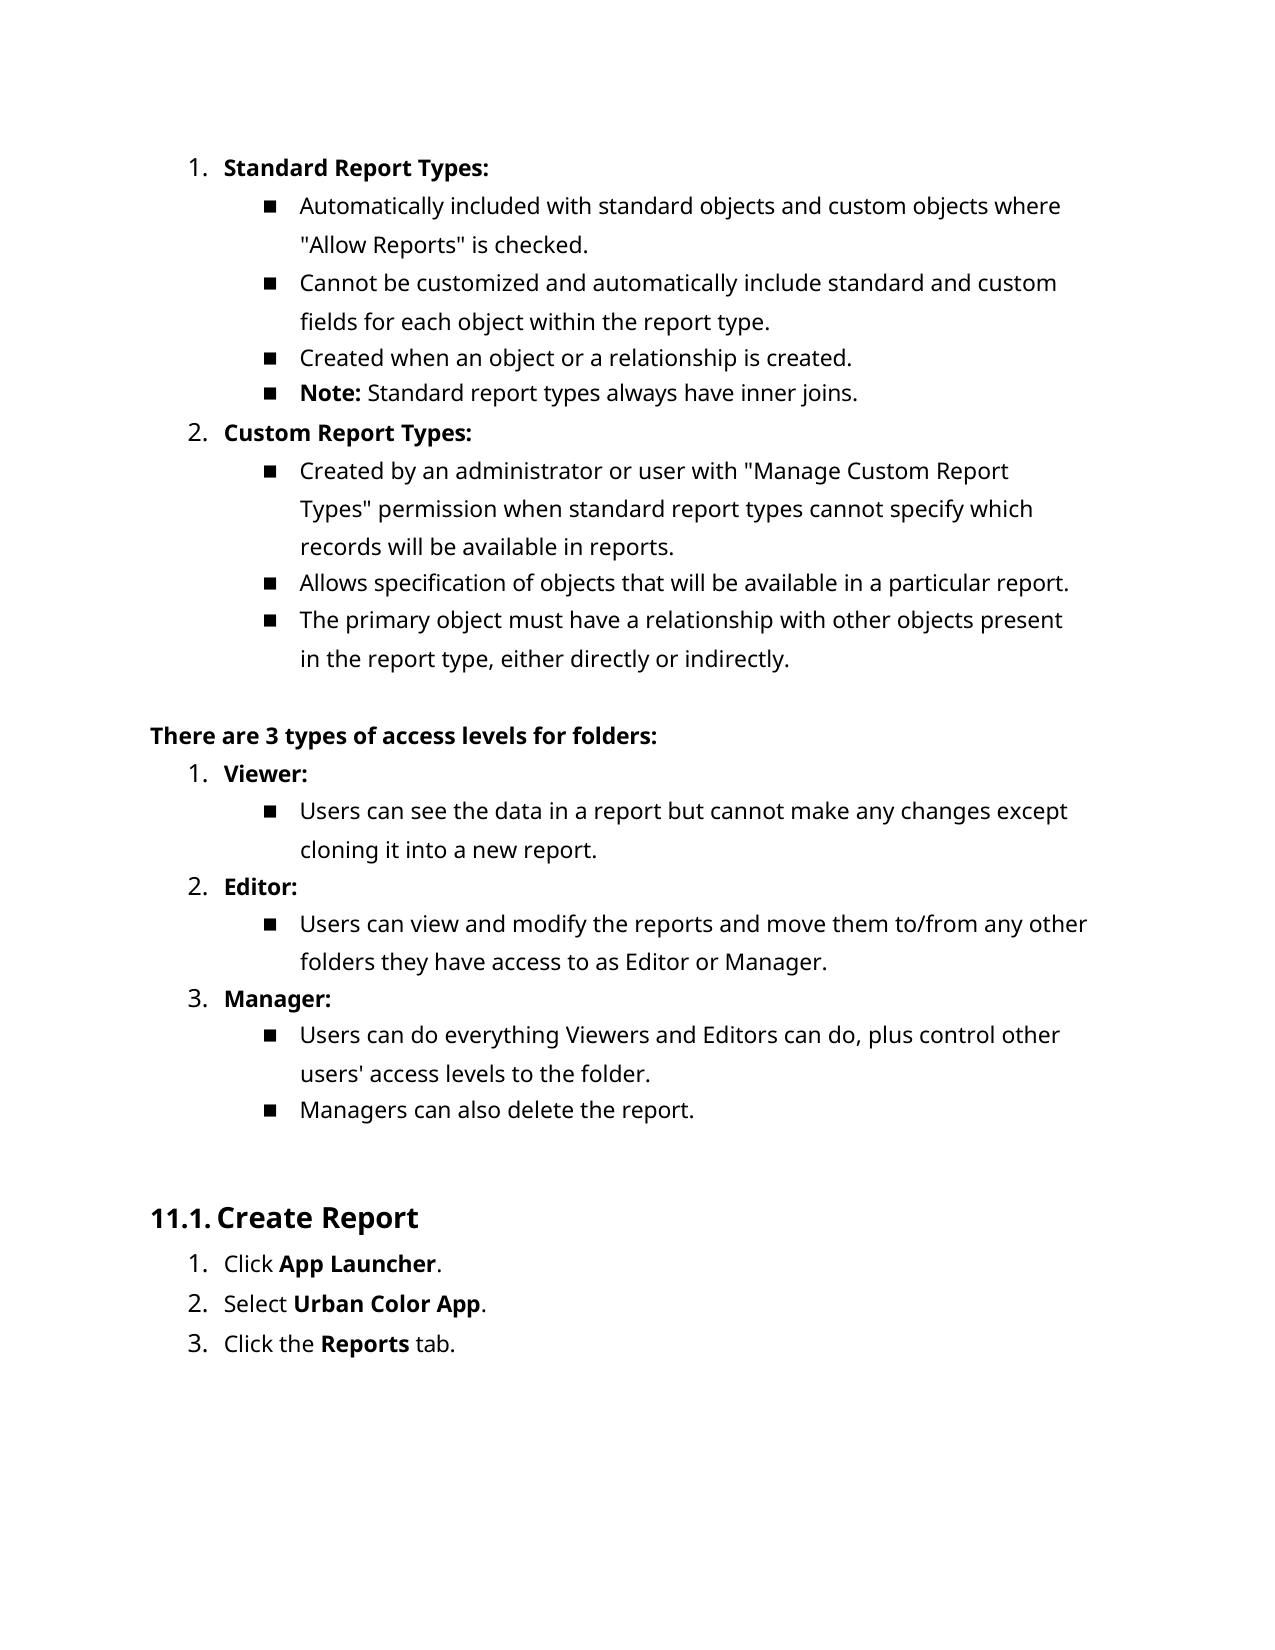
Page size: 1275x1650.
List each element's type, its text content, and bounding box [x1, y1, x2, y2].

list Users can view and modify the reports and move them to/from any other folders they have access to as Editor or Manager. [262, 908, 1113, 977]
subtitle Custom Report Types: [187, 415, 1187, 449]
subtitle Create Report [150, 1198, 1187, 1237]
subtitle There are 3 types of access levels for folders: [150, 720, 1187, 751]
list Note: Standard report types always have inner joins. [262, 377, 1187, 408]
list Managers can also delete the report. [262, 1096, 1187, 1124]
list Click the Reports tab. [187, 1325, 1187, 1359]
list Created by an administrator or user with "Manage Custom Report Types" permission when standard report types cannot specify which records will be available in reports. [262, 455, 1071, 562]
list Created when an object or a relationship is created. [262, 344, 1187, 372]
list Viewer: [187, 756, 1187, 790]
list Click App Launcher. [187, 1245, 1187, 1279]
list Users can see the data in a report but cannot make any changes except cloning it into a new report. [262, 795, 1122, 865]
list Allows specification of objects that will be available in a particular report. [262, 569, 1187, 598]
list Automatically included with standard objects and custom objects where "Allow Reports" is checked. [262, 190, 1098, 260]
list Select Urban Color App. [187, 1285, 1187, 1319]
list The primary object must have a relationship with other objects present in the report type, either directly or indirectly. [262, 604, 1076, 674]
list Users can do everything Viewers and Editors can do, plus control other users' access levels to the folder. [262, 1019, 1079, 1089]
list Standard Report Types: [187, 150, 1187, 184]
subtitle Editor: [187, 872, 1187, 901]
subtitle Manager: [187, 984, 1187, 1013]
list Cannot be customized and automatically include standard and custom fields for each object within the report type. [262, 267, 1111, 337]
